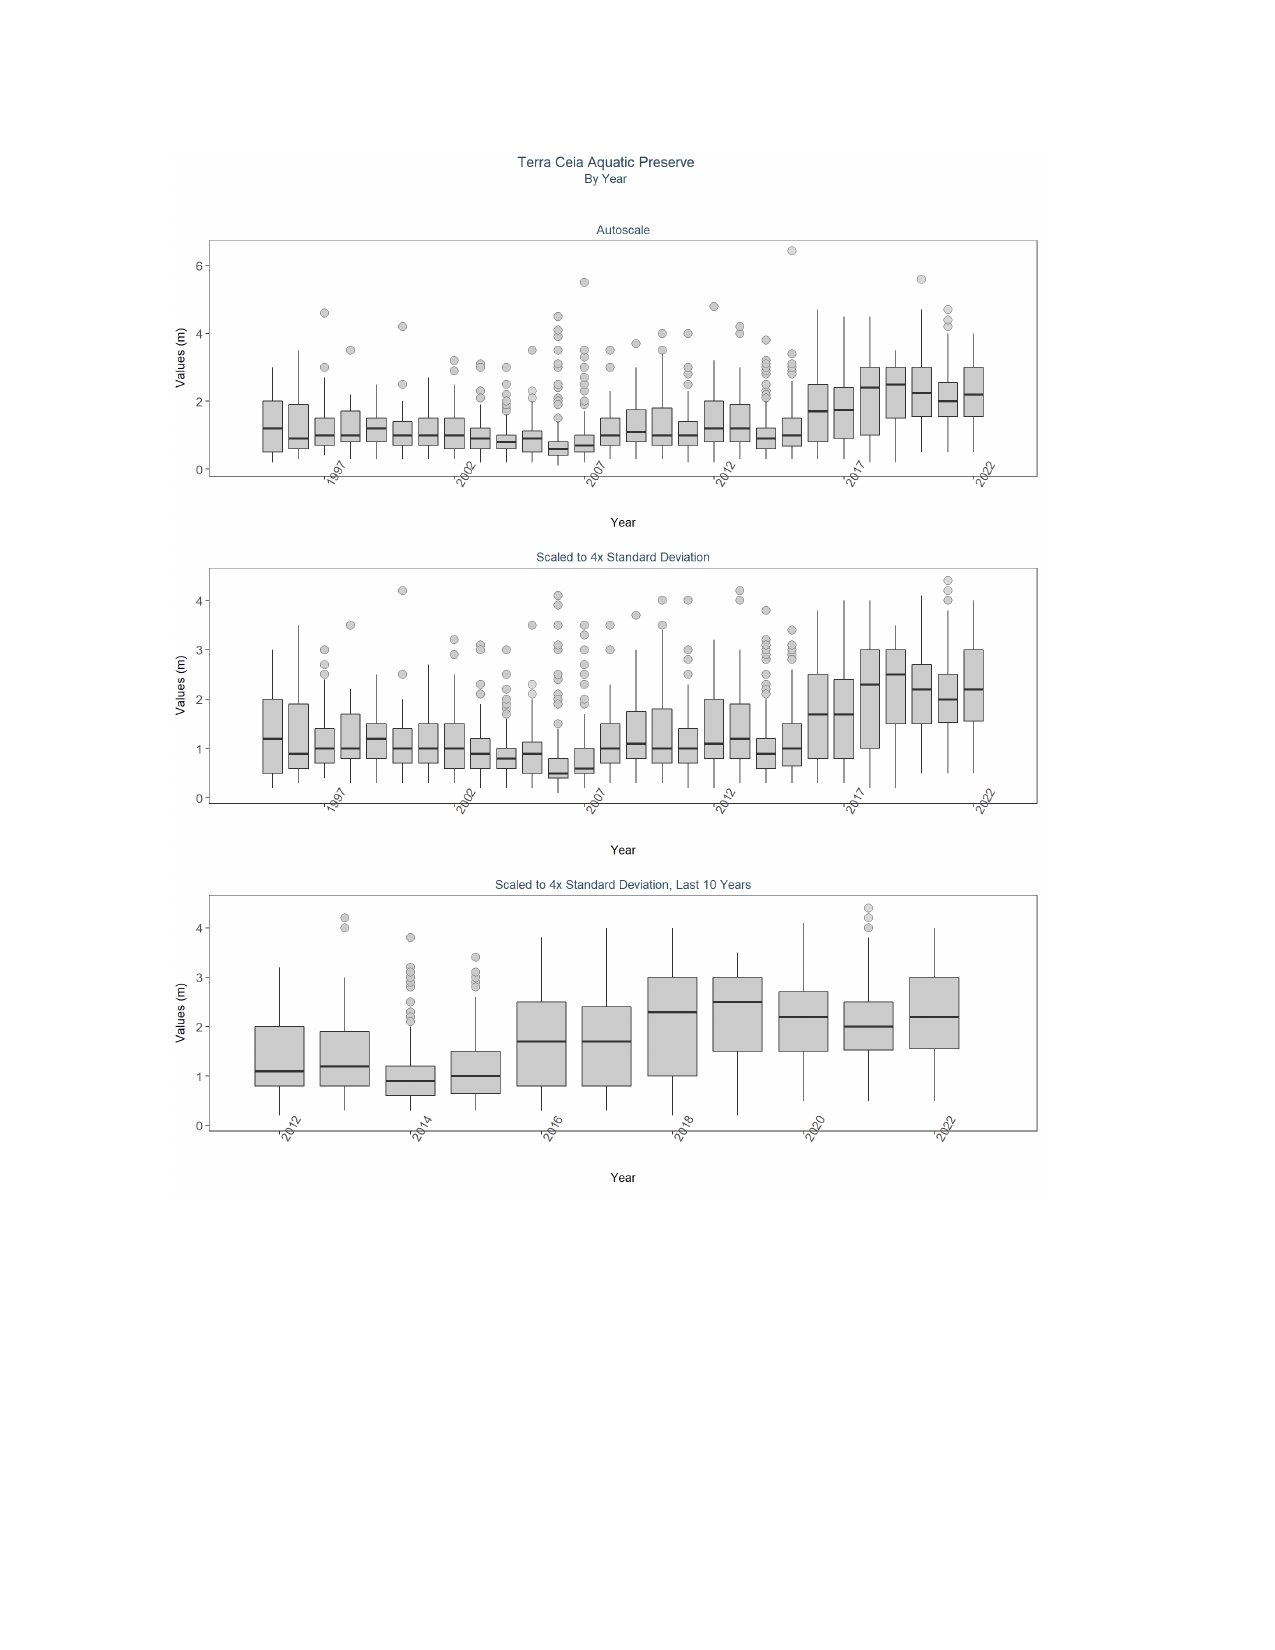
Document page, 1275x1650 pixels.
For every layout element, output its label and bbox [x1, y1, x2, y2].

picture [168, 150, 1044, 1200]
